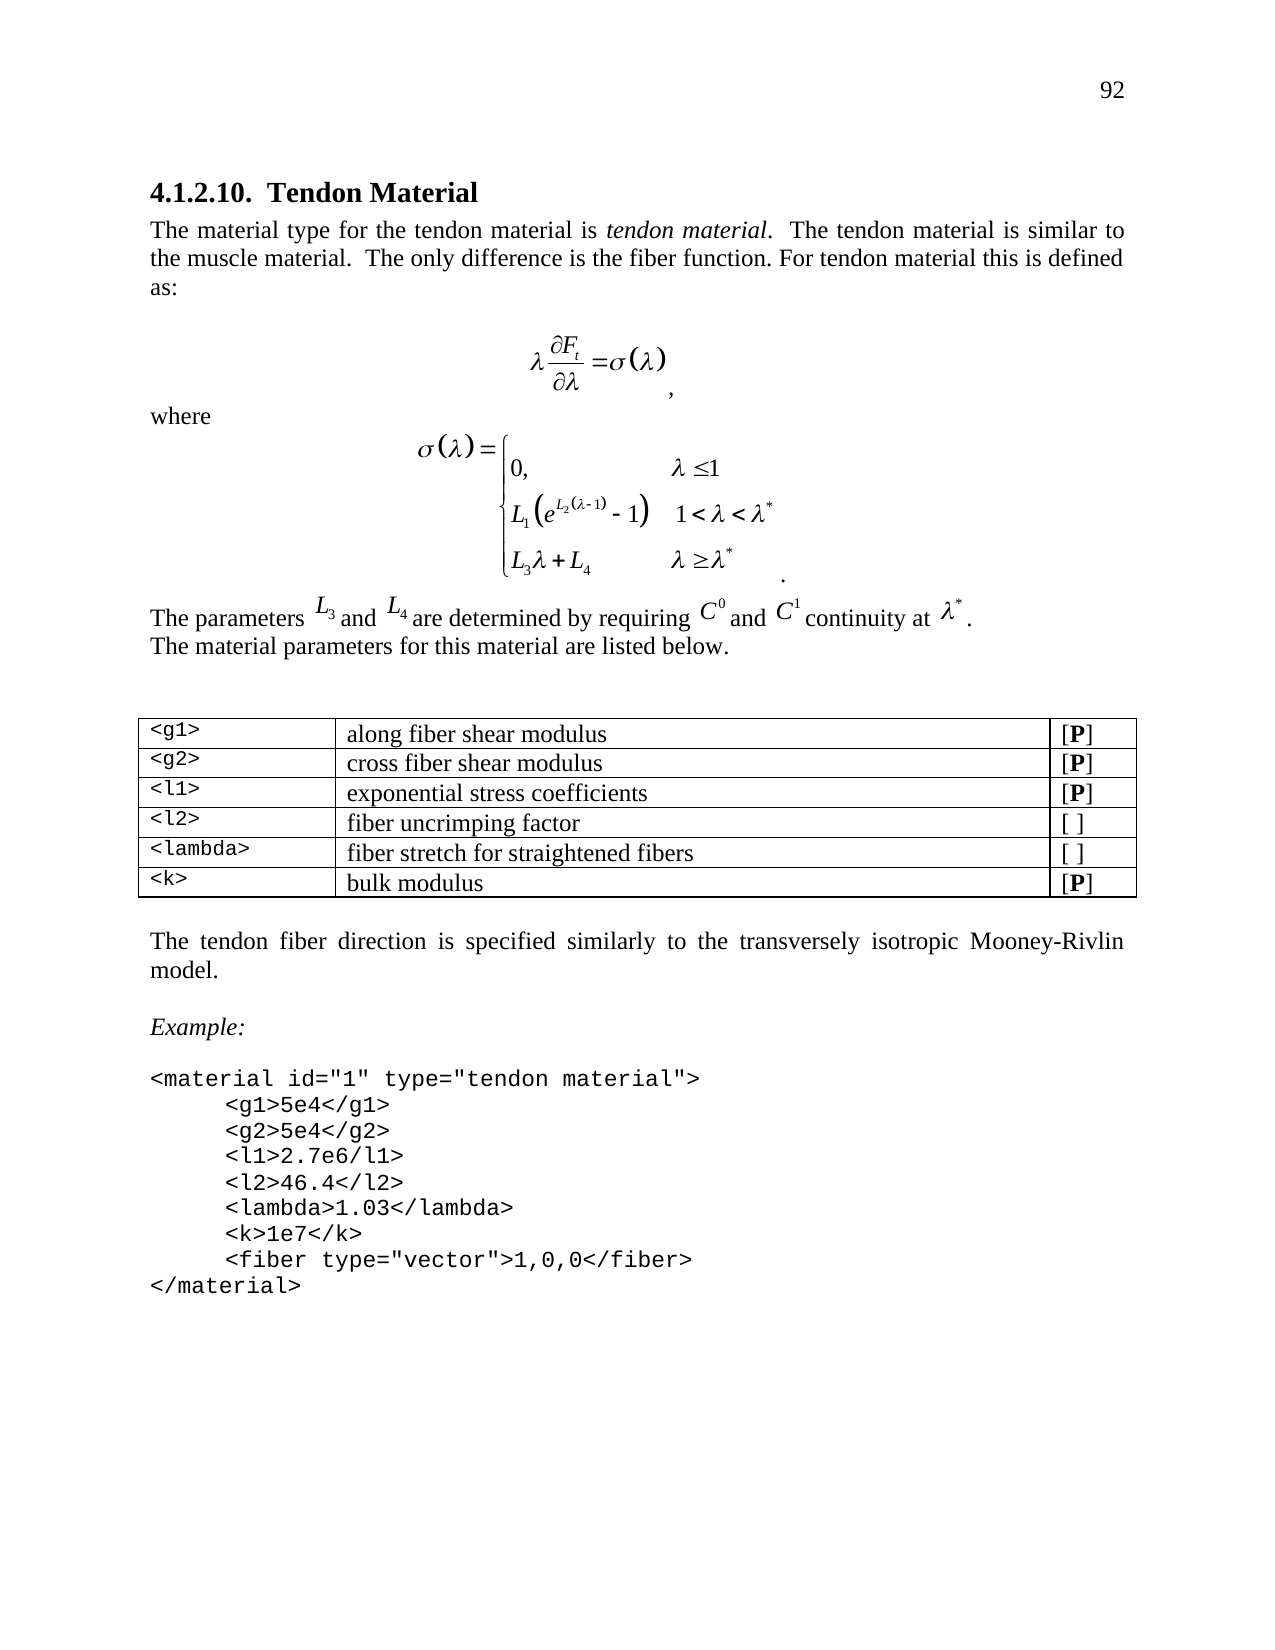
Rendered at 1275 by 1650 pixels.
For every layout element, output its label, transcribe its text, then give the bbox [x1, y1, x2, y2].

text <lambda>1.03</lambda> [150, 1197, 1125, 1223]
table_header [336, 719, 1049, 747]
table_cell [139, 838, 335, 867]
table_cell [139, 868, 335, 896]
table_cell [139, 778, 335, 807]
text </material> [150, 1274, 1125, 1301]
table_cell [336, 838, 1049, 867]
text The tendon fiber direction is specified similarly to the transversely isotropic Mooney-Rivlin model. [150, 926, 1125, 984]
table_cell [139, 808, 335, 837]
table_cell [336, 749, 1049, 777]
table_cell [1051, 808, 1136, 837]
text <g1>5e4</g1> [150, 1093, 1125, 1119]
subtitle Tendon Material [150, 175, 1125, 208]
text , [150, 330, 1125, 401]
text . [150, 430, 1125, 588]
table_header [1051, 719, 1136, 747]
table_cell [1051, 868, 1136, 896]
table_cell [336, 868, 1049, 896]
text <l1>2.7e6/l1> [150, 1145, 1125, 1171]
text Example: [150, 1012, 1125, 1041]
text The parameters and are determined by requiring and continuity at . [150, 588, 1125, 631]
text <g2>5e4</g2> [150, 1119, 1125, 1145]
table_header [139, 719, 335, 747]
text <material id="1" type="tendon material"> [150, 1067, 1125, 1093]
text <fiber type="vector">1,0,0</fiber> [150, 1249, 1125, 1274]
text The material parameters for this material are listed below. [150, 631, 1125, 660]
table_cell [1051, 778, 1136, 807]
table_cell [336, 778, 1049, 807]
text <l2>46.4</l2> [150, 1171, 1125, 1197]
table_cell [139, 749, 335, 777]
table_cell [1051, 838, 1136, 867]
text where [150, 401, 1125, 430]
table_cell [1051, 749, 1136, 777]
text <k>1e7</k> [150, 1223, 1125, 1249]
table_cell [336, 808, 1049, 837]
text The material type for the tendon material is tendon material. The tendon material is similar to the muscle material. The only difference is the fiber function. For tendon material this is defined as: [150, 215, 1125, 301]
